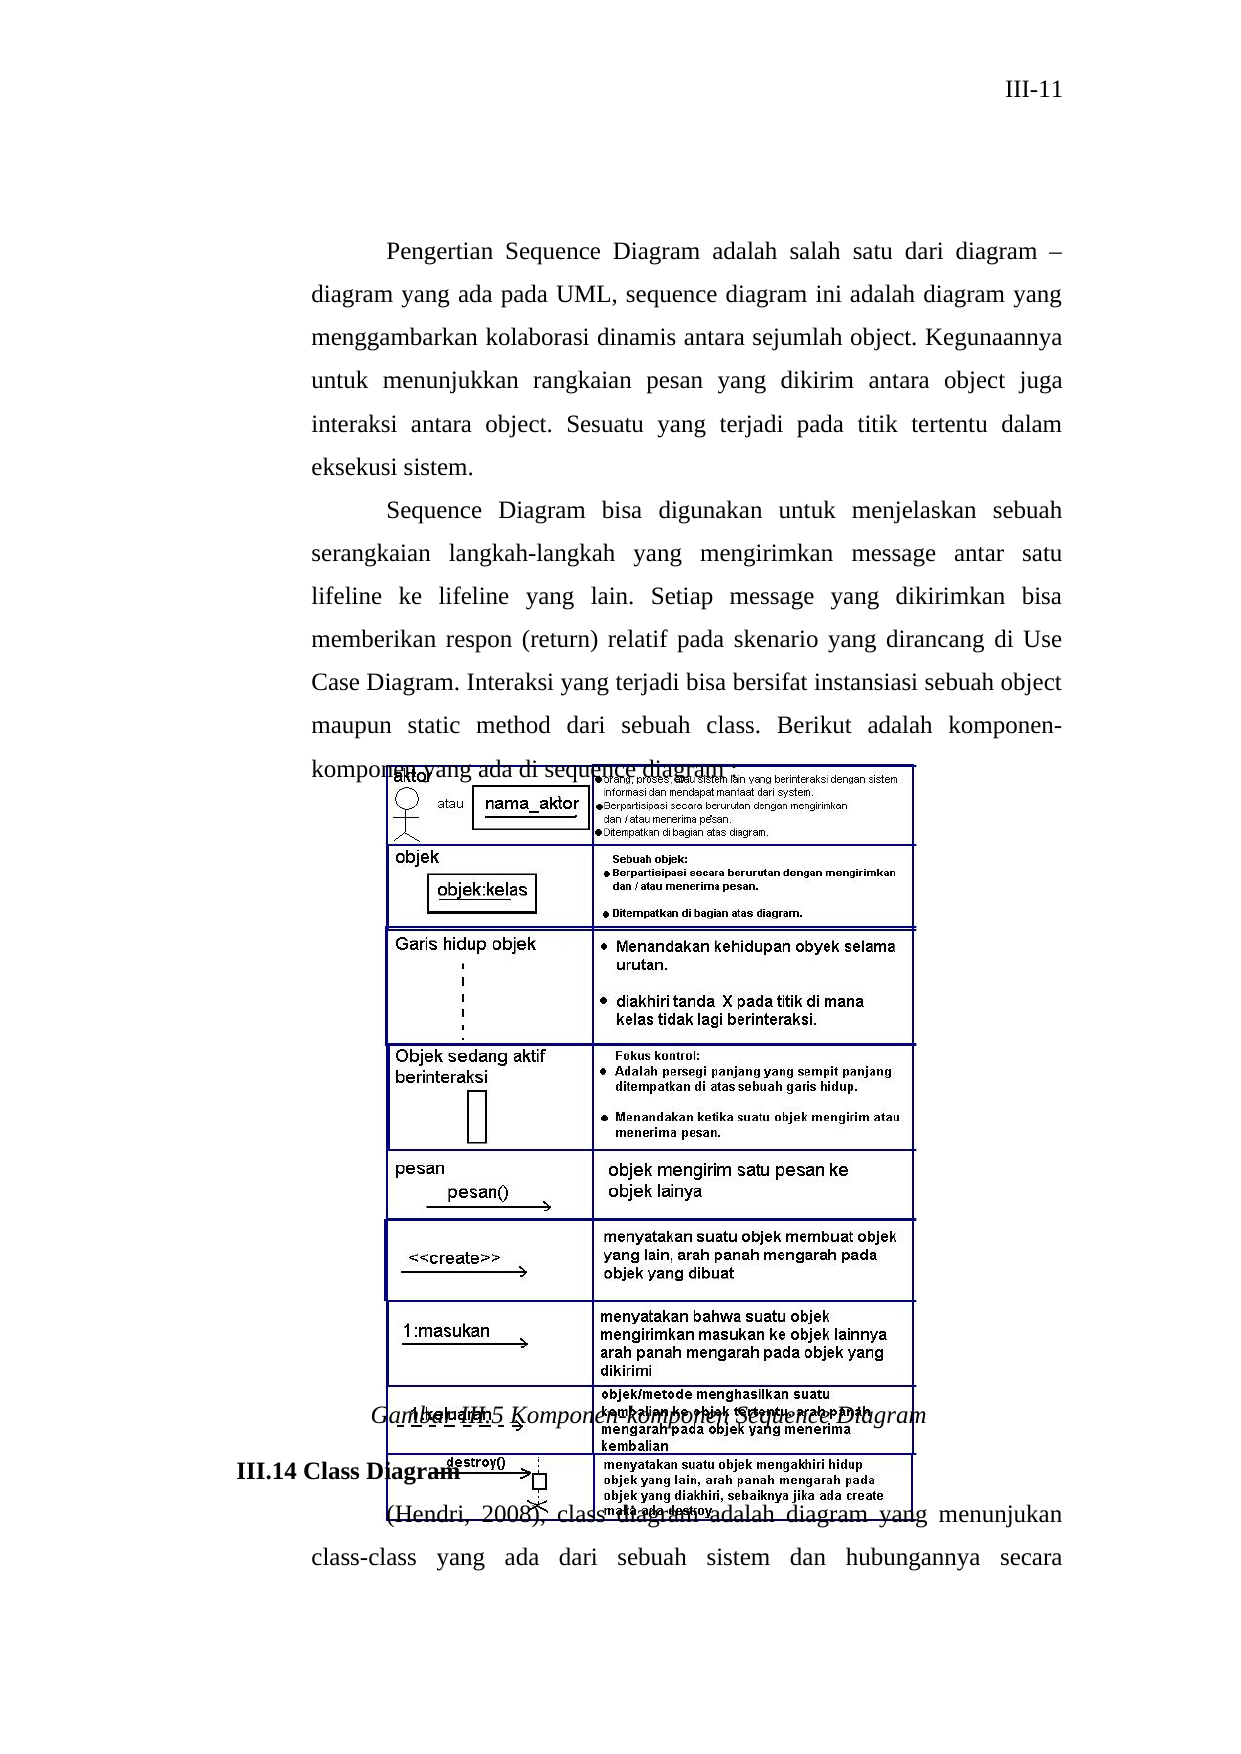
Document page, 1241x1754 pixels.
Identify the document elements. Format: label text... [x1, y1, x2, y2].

text Sequence Diagram bisa digunakan untuk menjelaskan sebuah serangkaian langkah-langkah yang mengirimkan message antar satu lifeline ke lifeline yang lain. Setiap message yang dikirimkan bisa memberikan respon (return) relatif pada skenario yang dirancang di Use Case Diagram. Interaksi yang terjadi bisa bersifat instansiasi sebuah object maupun static method dari sebuah class. Berikut adalah komponen-komponen yang ada di sequence diagram : [311, 495, 1063, 782]
picture [382, 1429, 917, 1456]
picture [382, 782, 917, 1401]
text Gambar III.5 Komponen-komponen Sequence Diagram [236, 1401, 1063, 1429]
text III.14 Class Diagram [236, 1456, 1063, 1485]
picture [382, 1485, 917, 1499]
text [311, 1499, 1063, 1571]
text Pengertian Sequence Diagram adalah salah satu dari diagram – diagram yang ada pada UML, sequence diagram ini adalah diagram yang menggambarkan kolaborasi dinamis antara sejumlah object. Kegunaannya untuk menunjukkan rangkaian pesan yang dikirim antara object juga interaksi antara object. Sesuatu yang terjadi pada titik tertentu dalam eksekusi sistem. [311, 236, 1063, 481]
